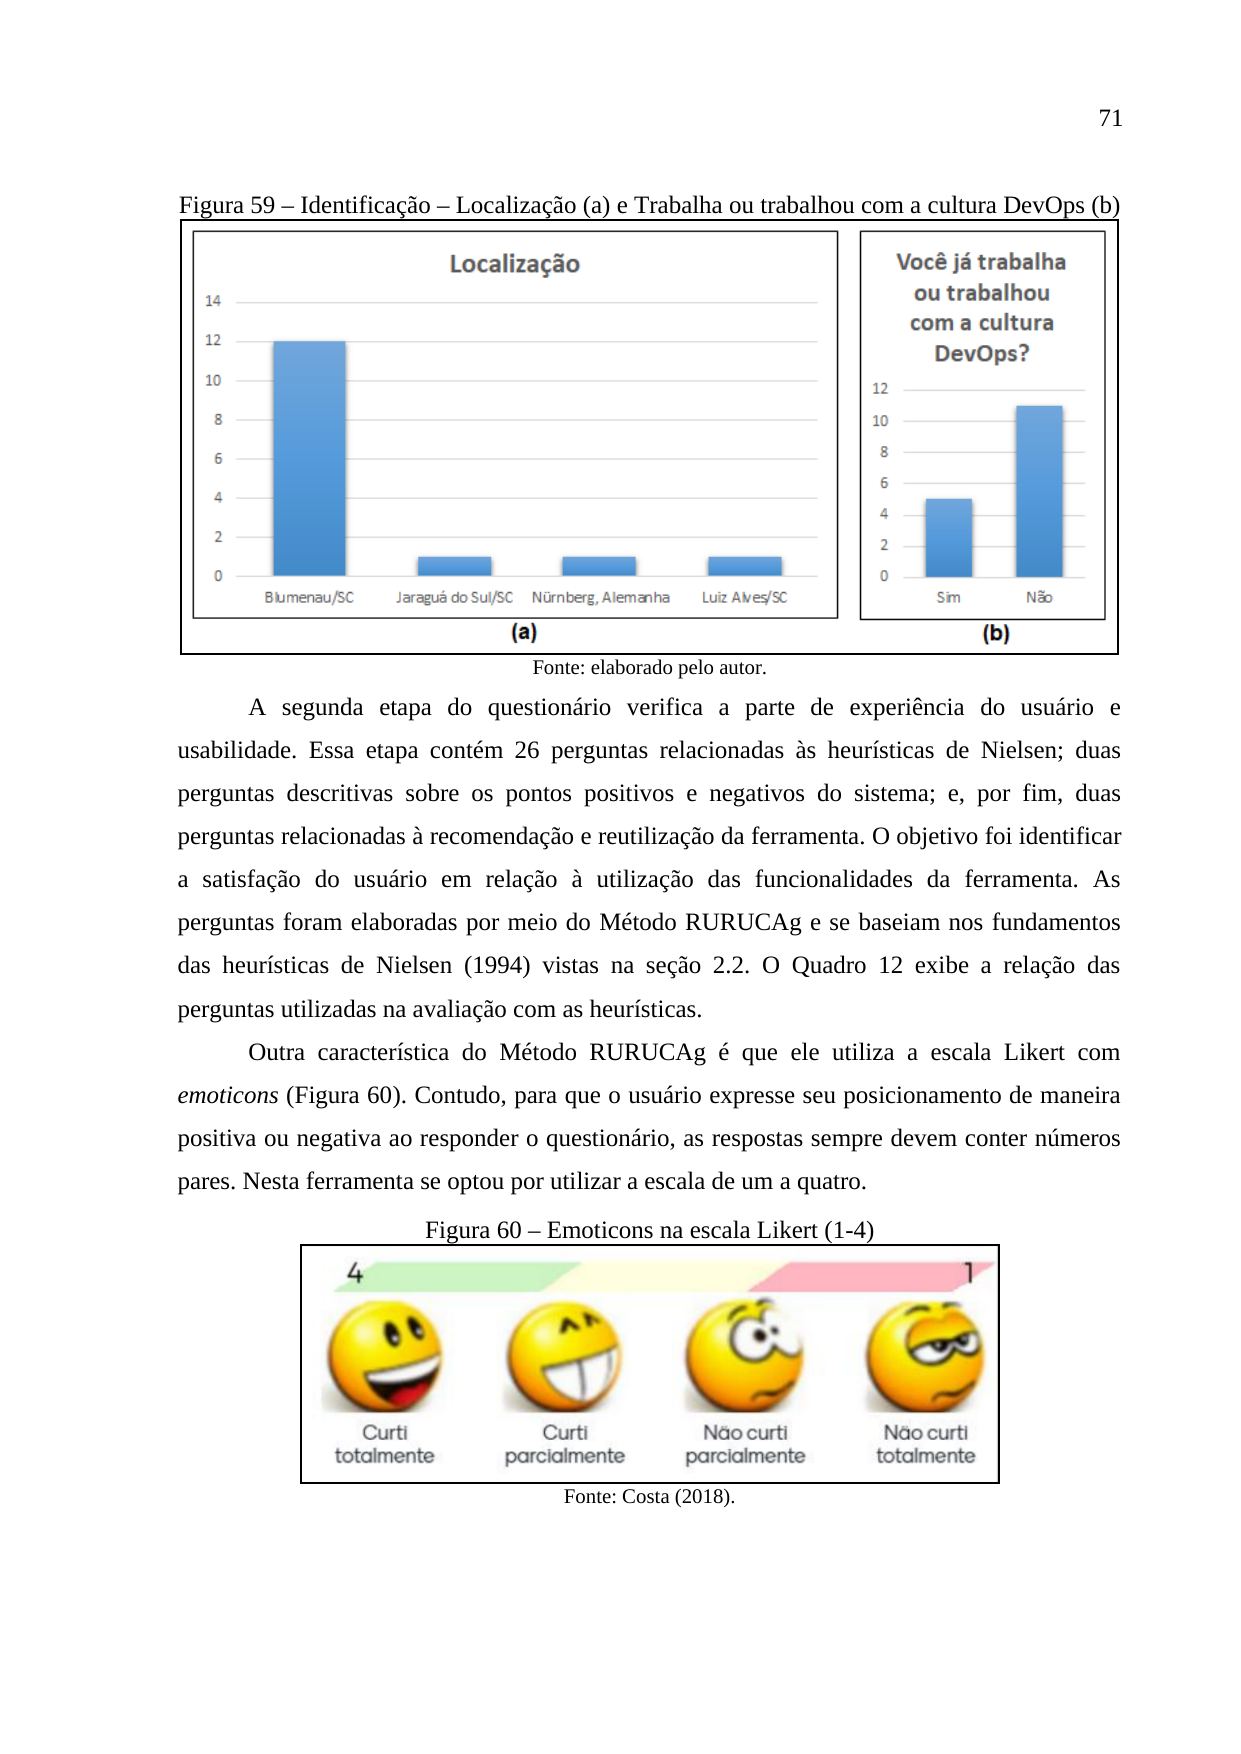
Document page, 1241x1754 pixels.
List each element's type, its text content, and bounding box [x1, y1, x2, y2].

picture [302, 1246, 998, 1482]
text A segunda etapa do questionário verifica a parte de experiência do usuário e usabilidade. Essa etapa contém 26 perguntas relacionadas às heurísticas de Nielsen; duas perguntas descritivas sobre os pontos positivos e negativos do sistema; e, por fim, duas perguntas relacionadas à recomendação e reutilização da ferramenta. O objetivo foi identificar a satisfação do usuário em relação à utilização das funcionalidades da ferramenta. As perguntas foram elaboradas por meio do Método RURUCAg e se baseiam nos fundamentos das heurísticas de Nielsen (1994) vistas na seção 2.2. O Quadro 12 exibe a relação das perguntas utilizadas na avaliação com as heurísticas. [177, 692, 1122, 1022]
text Fonte: Costa (2018). [177, 1484, 1122, 1508]
text Figura 59 – Identificação – Localização (a) e Trabalha ou trabalhou com a cultura DevOps (b) [177, 190, 1122, 219]
text Figura 60 – Emoticons na escala Likert (1-4) [177, 1216, 1122, 1244]
text Outra característica do Método RURUCAg é que ele utiliza a escala Likert com emoticons (Figura 60). Contudo, para que o usuário expresse seu posicionamento de maneira positiva ou negativa ao responder o questionário, as respostas sempre devem conter números pares. Nesta ferramenta se optou por utilizar a escala de um a quatro. [177, 1037, 1122, 1195]
picture [182, 221, 1117, 653]
text Fonte: elaborado pelo autor. [177, 655, 1122, 679]
